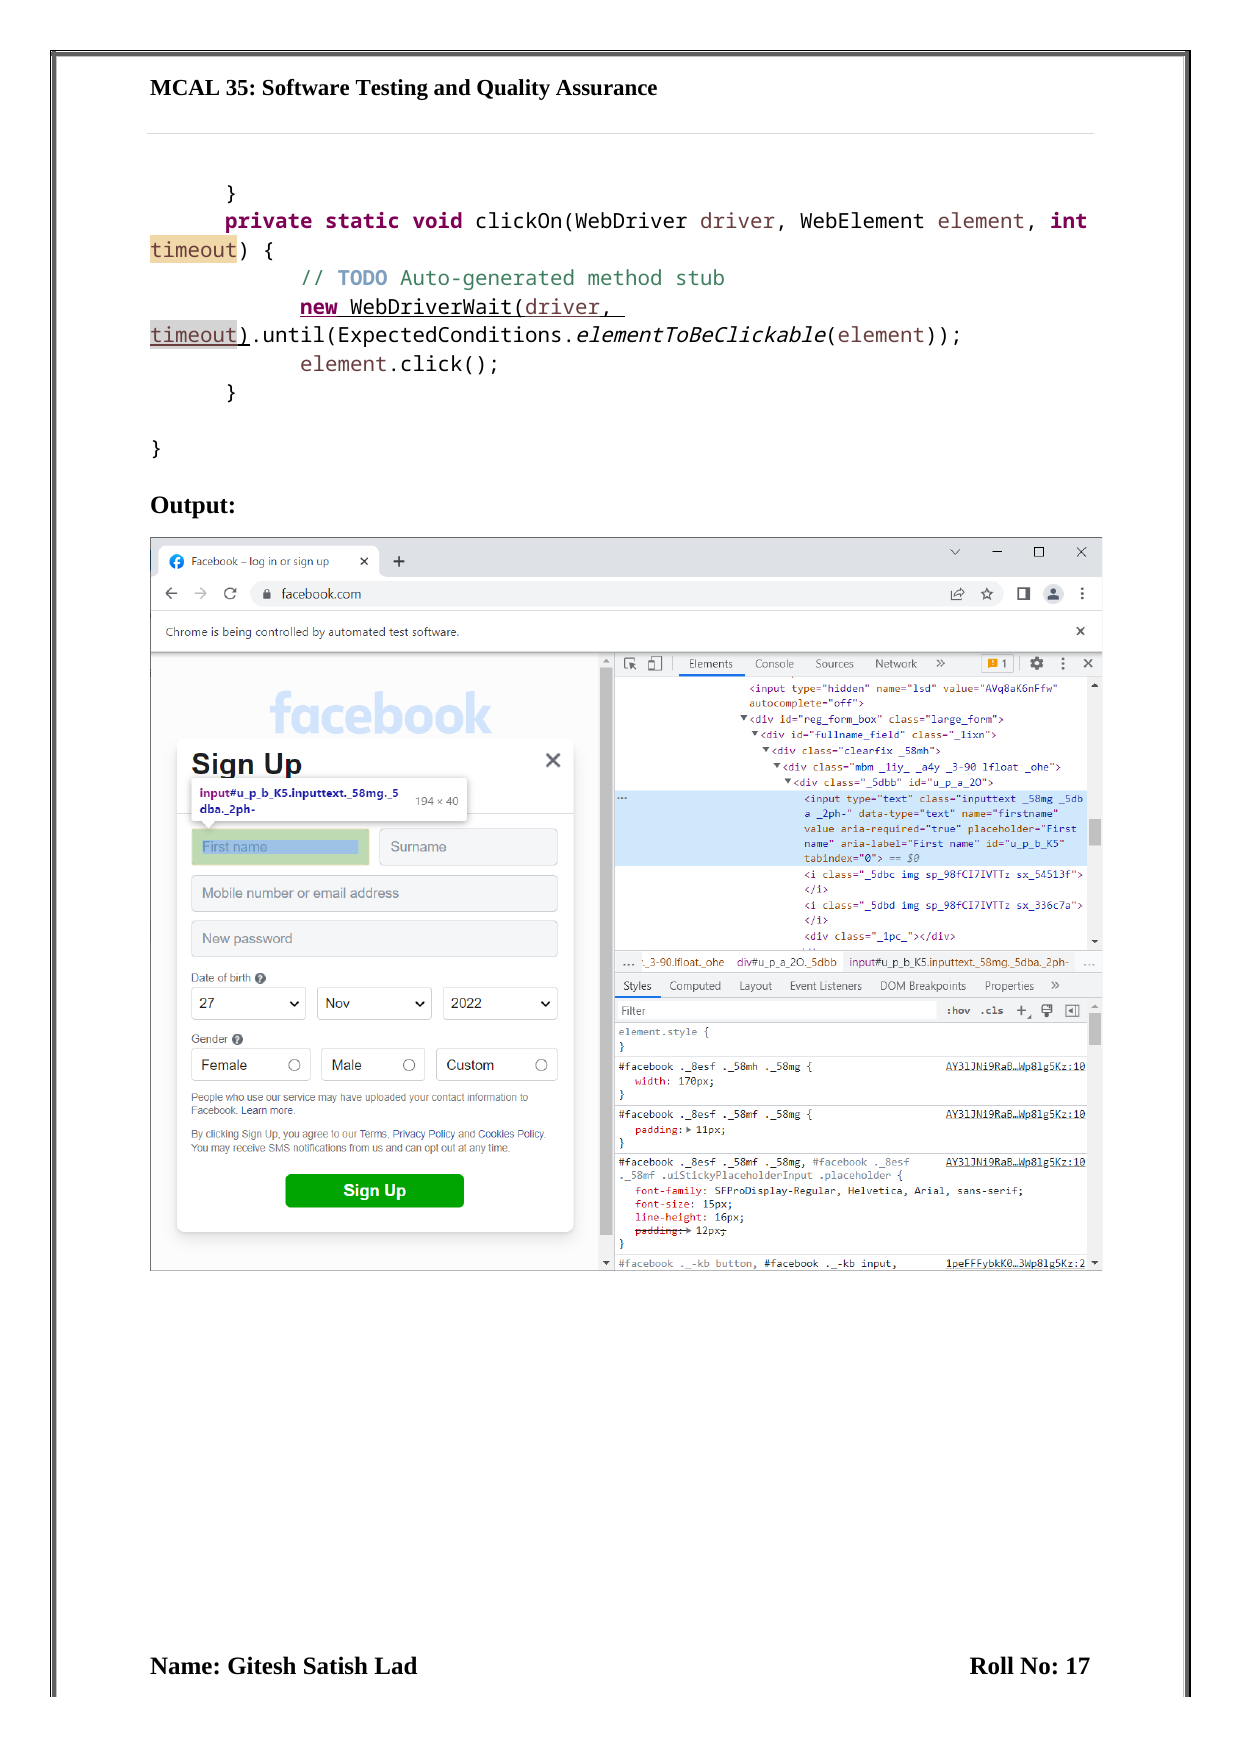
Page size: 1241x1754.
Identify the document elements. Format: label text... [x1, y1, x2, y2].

text Output: [150, 490, 1090, 519]
picture [150, 537, 1103, 1271]
text // TODO Auto-generated method stub [150, 263, 1090, 292]
text private static void clickOn(WebDriver driver, WebElement element, int timeout) { [150, 206, 1090, 263]
text element.click(); [150, 349, 1090, 377]
text new WebDriverWait(driver, timeout).until(ExpectedConditions.elementToBeClickable(element)); [150, 292, 1090, 349]
text } [150, 178, 1090, 206]
text } [150, 377, 1090, 406]
text } [150, 433, 1090, 462]
